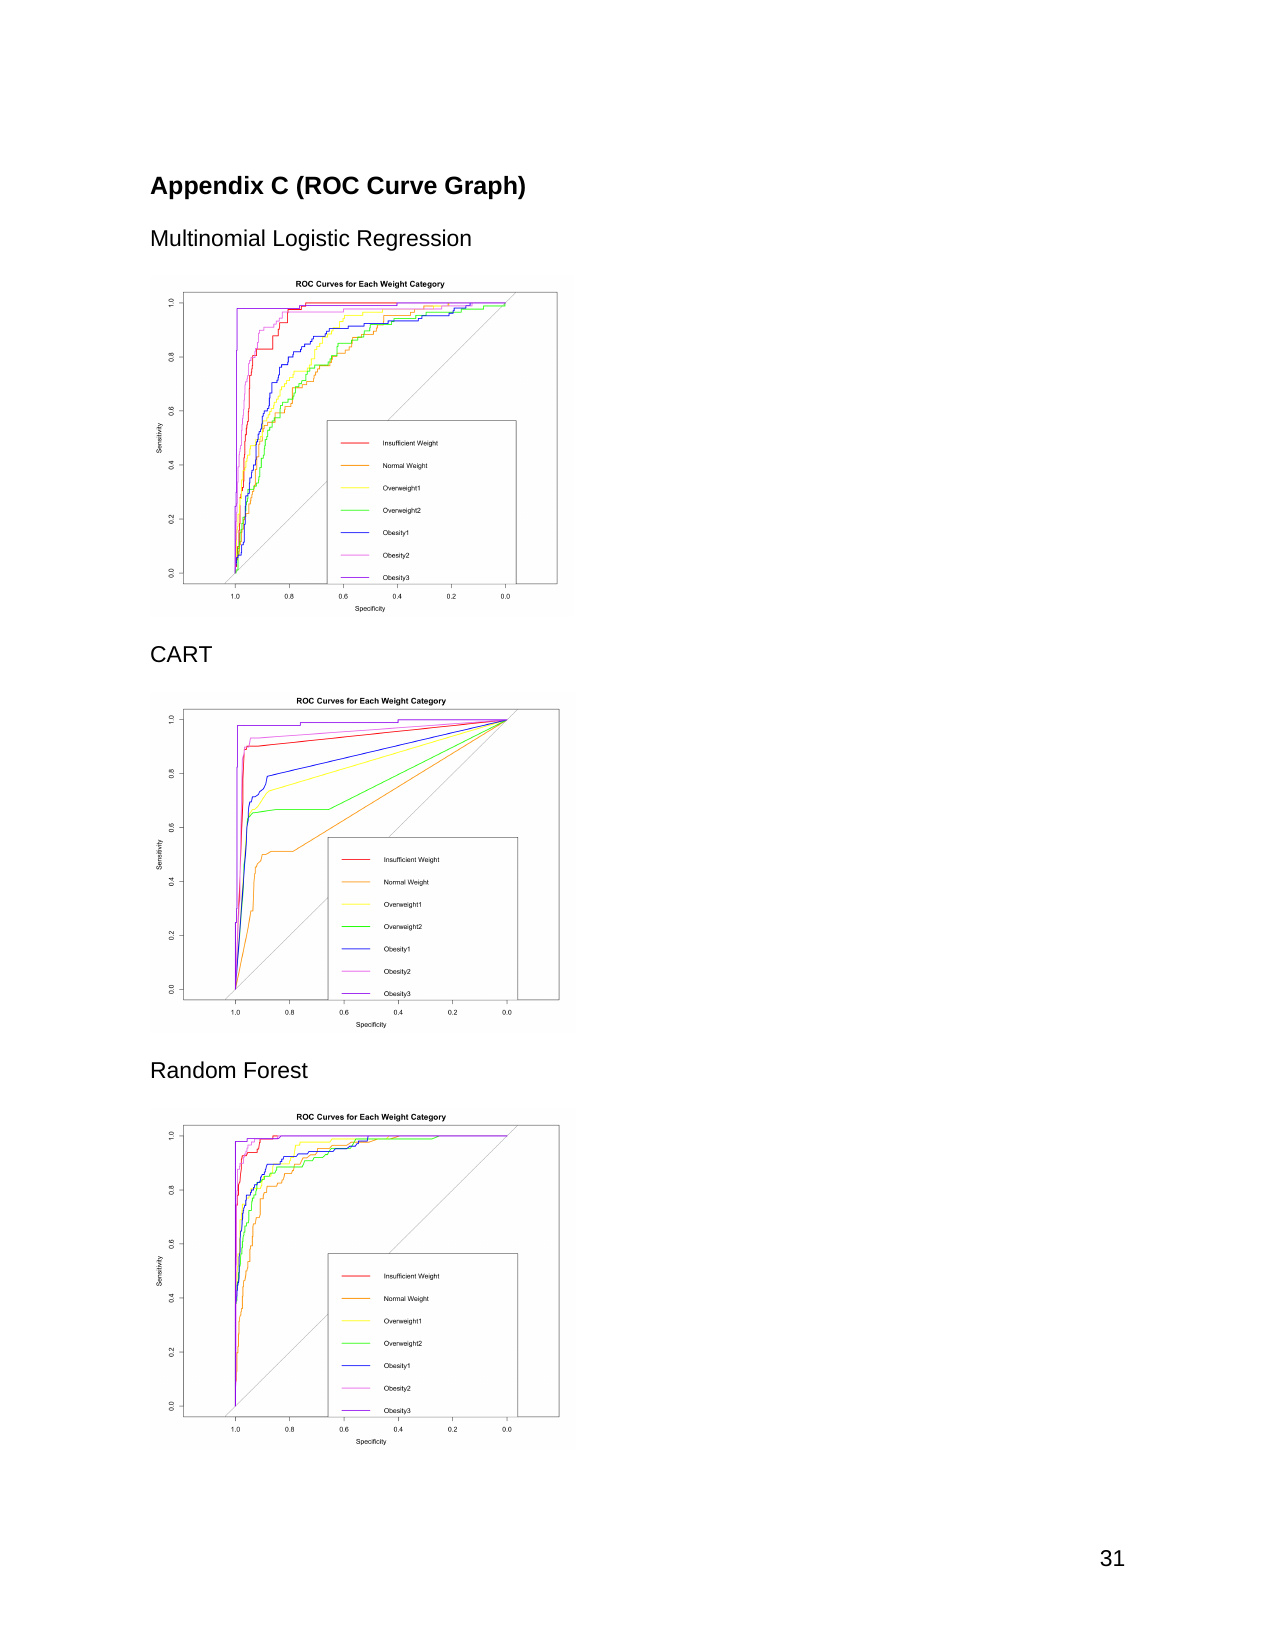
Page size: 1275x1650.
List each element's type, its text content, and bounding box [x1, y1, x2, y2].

picture [150, 692, 576, 1033]
text CART [150, 641, 1125, 668]
picture [150, 275, 574, 617]
text Multinomial Logistic Regression [150, 225, 1125, 251]
text Random Forest [150, 1057, 1125, 1083]
picture [150, 1108, 576, 1450]
subtitle Appendix C (ROC Curve Graph) [150, 171, 1125, 199]
